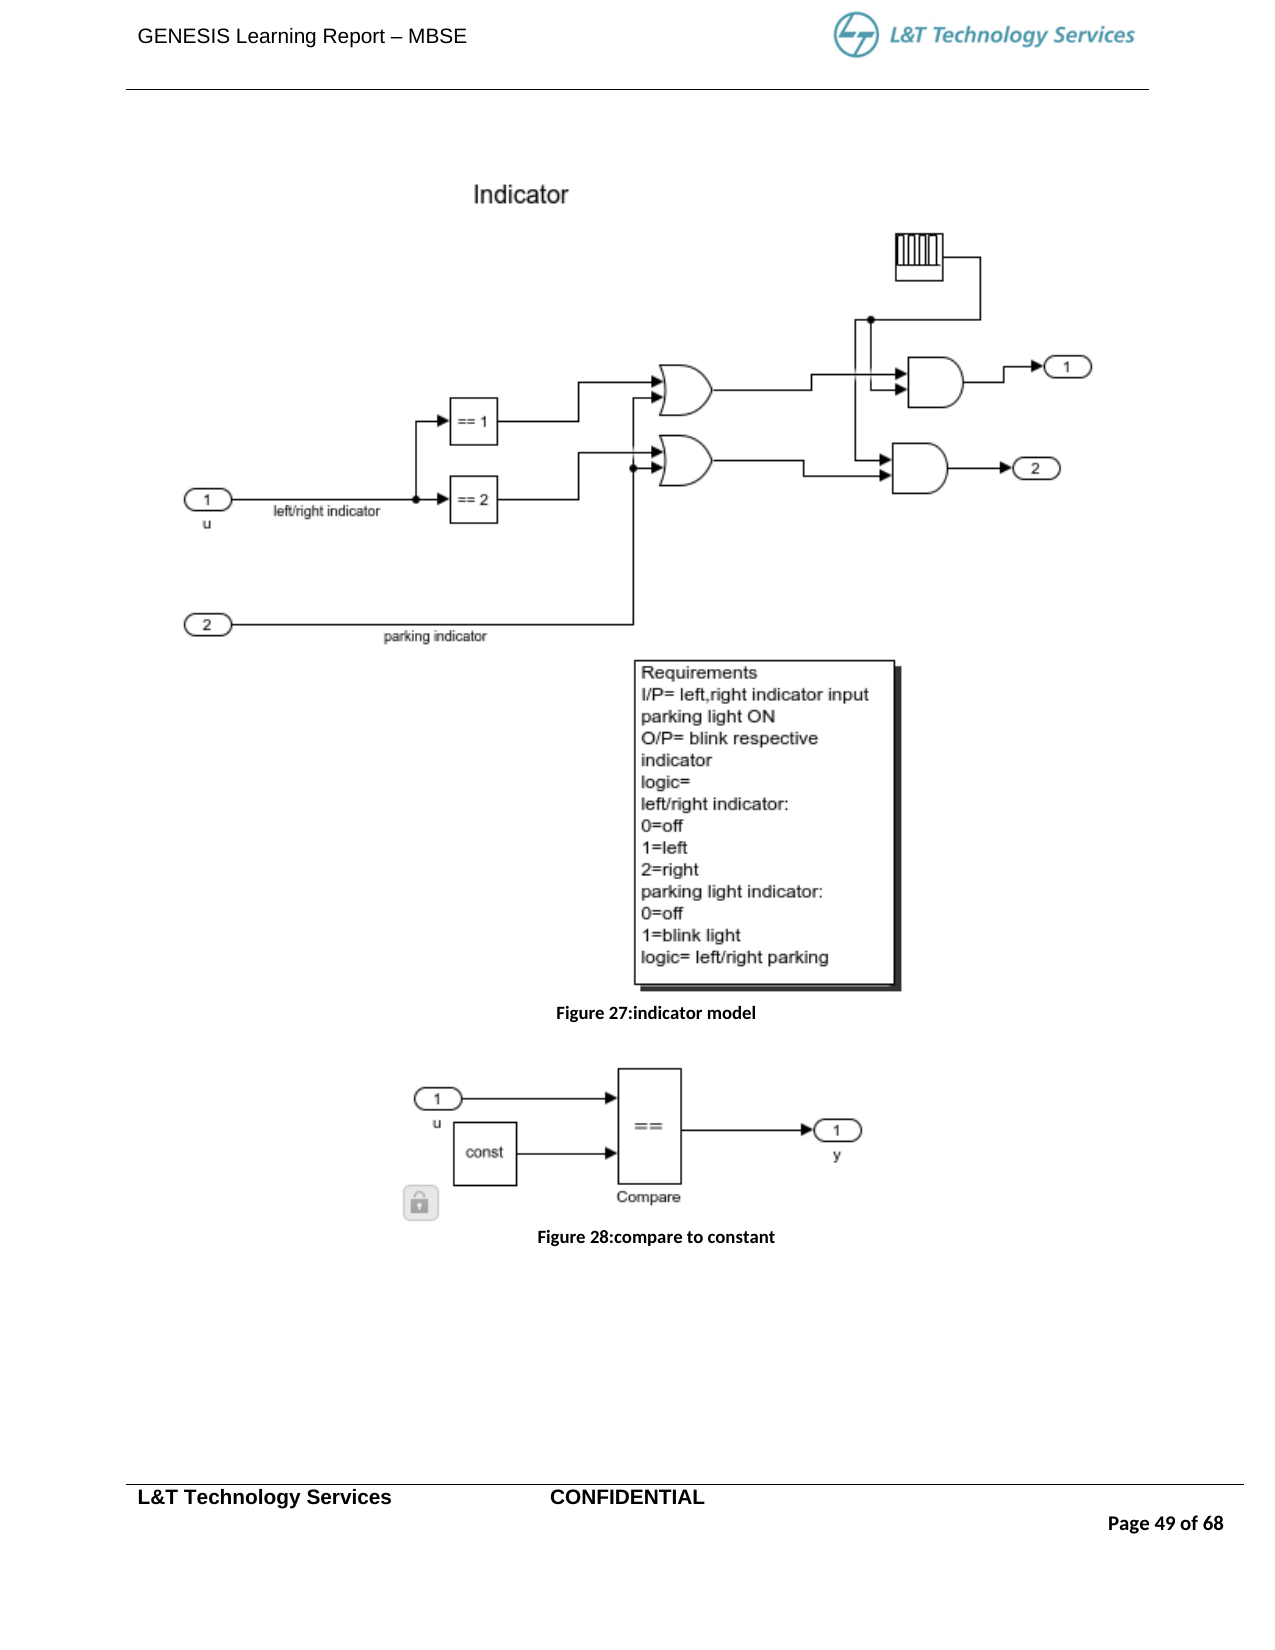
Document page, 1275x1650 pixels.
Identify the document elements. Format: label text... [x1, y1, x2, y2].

picture [167, 163, 1108, 1001]
picture [397, 1051, 878, 1226]
